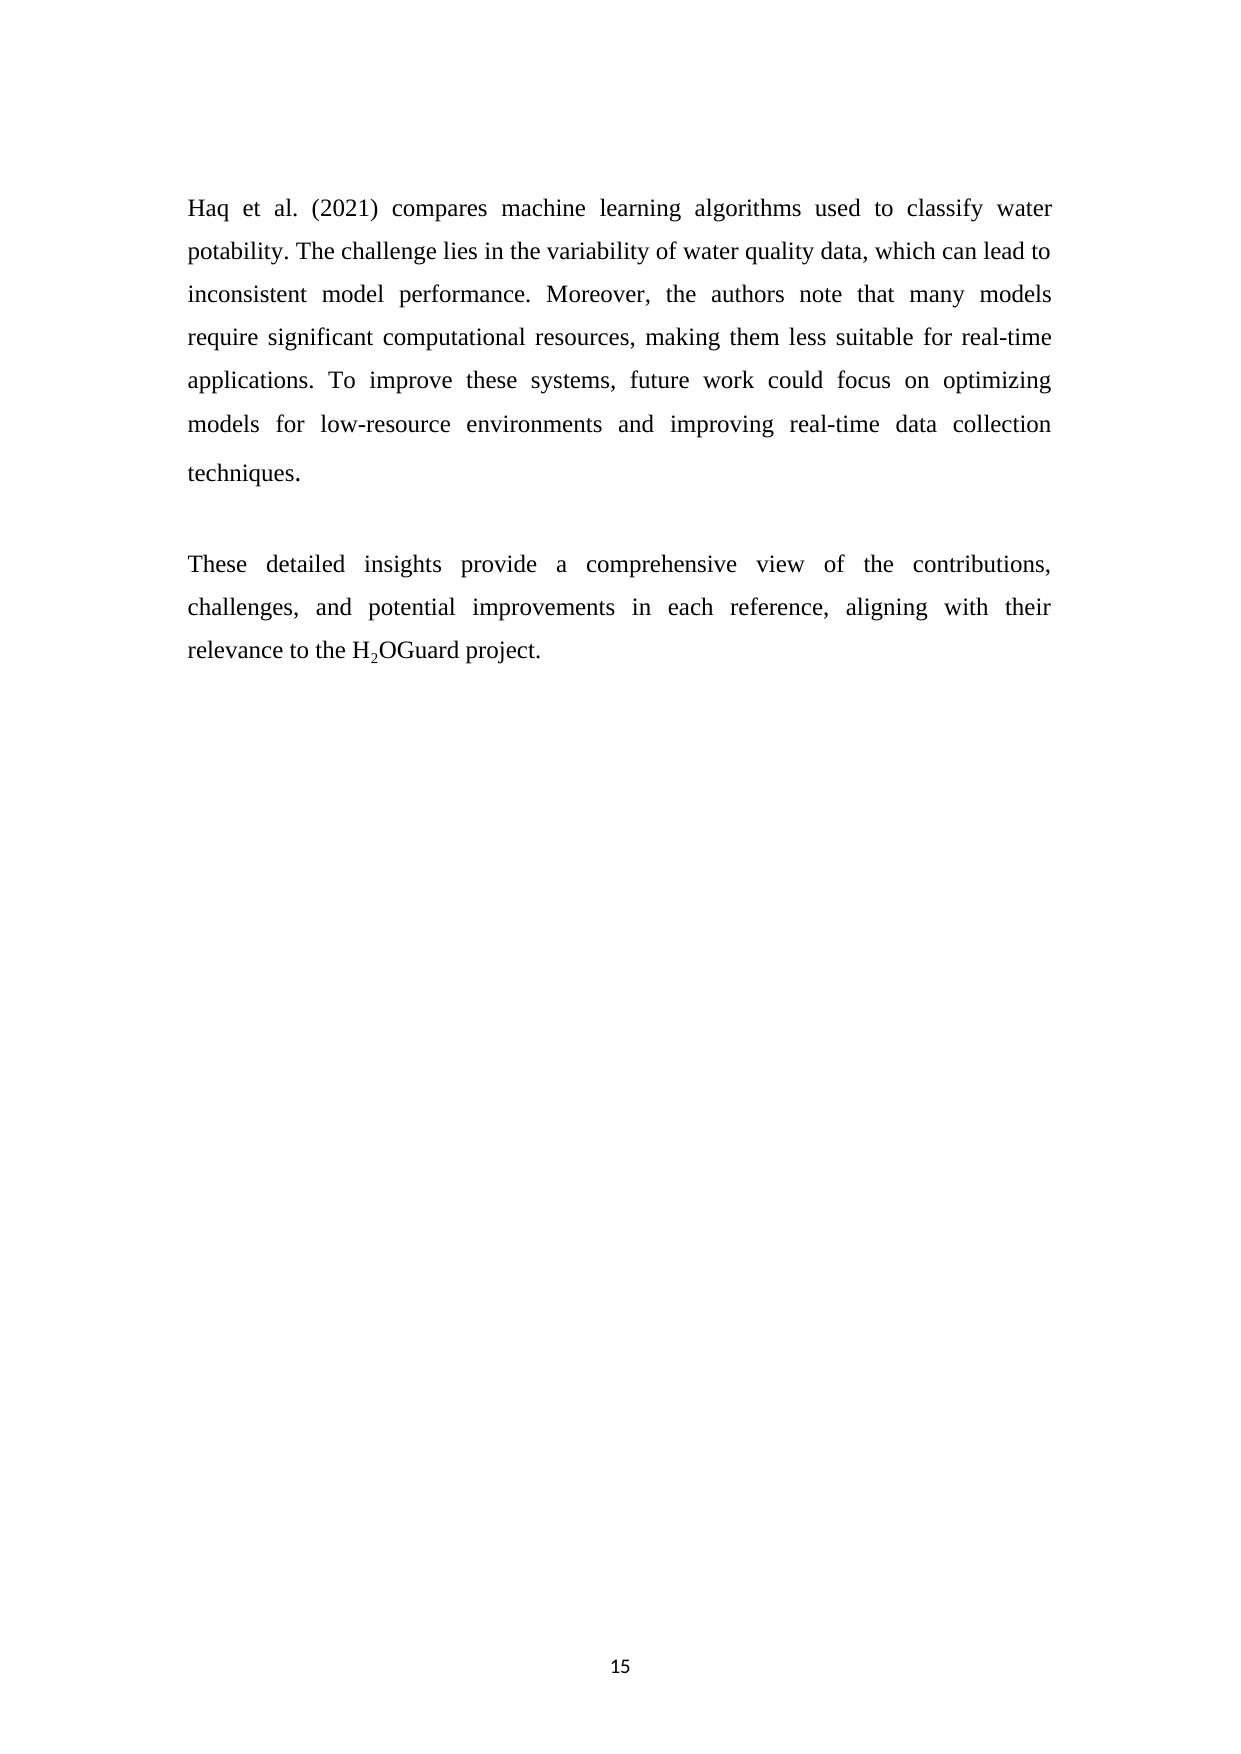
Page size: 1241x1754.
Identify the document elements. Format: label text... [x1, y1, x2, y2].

text Haq et al. (2021) compares machine learning algorithms used to classify water potability. The challenge lies in the variability of water quality data, which can lead to inconsistent model performance. Moreover, the authors note that many models require significant computational resources, making them less suitable for real-time applications. To improve these systems, future work could focus on optimizing models for low-resource environments and improving real-time data collection techniques. [187, 193, 1052, 488]
text These detailed insights provide a comprehensive view of the contributions, challenges, and potential improvements in each reference, aligning with their relevance to the H₂OGuard project. [187, 549, 1052, 664]
